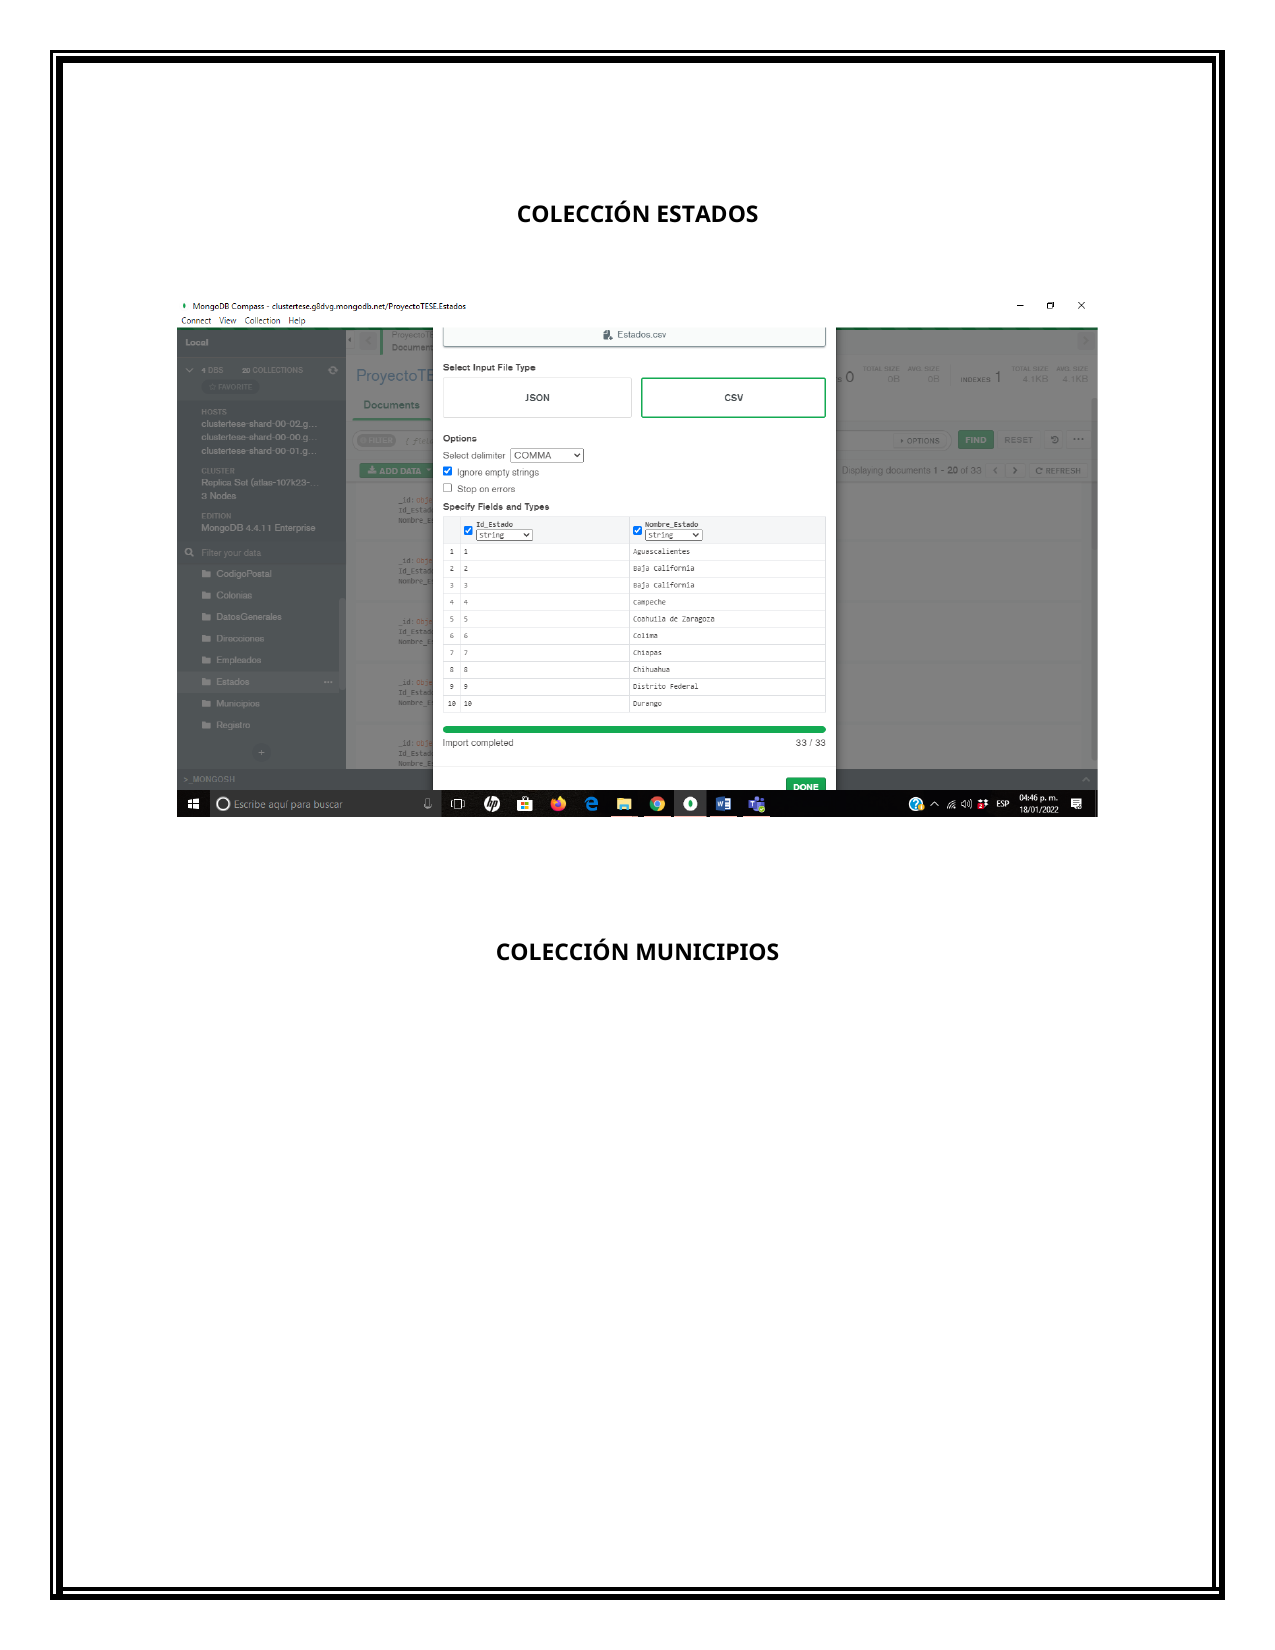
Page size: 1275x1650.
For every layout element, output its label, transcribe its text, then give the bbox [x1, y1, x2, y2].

text COLECCIÓN MUNICIPIOS [177, 936, 1098, 967]
picture [177, 298, 1098, 817]
text COLECCIÓN ESTADOS [177, 198, 1098, 229]
